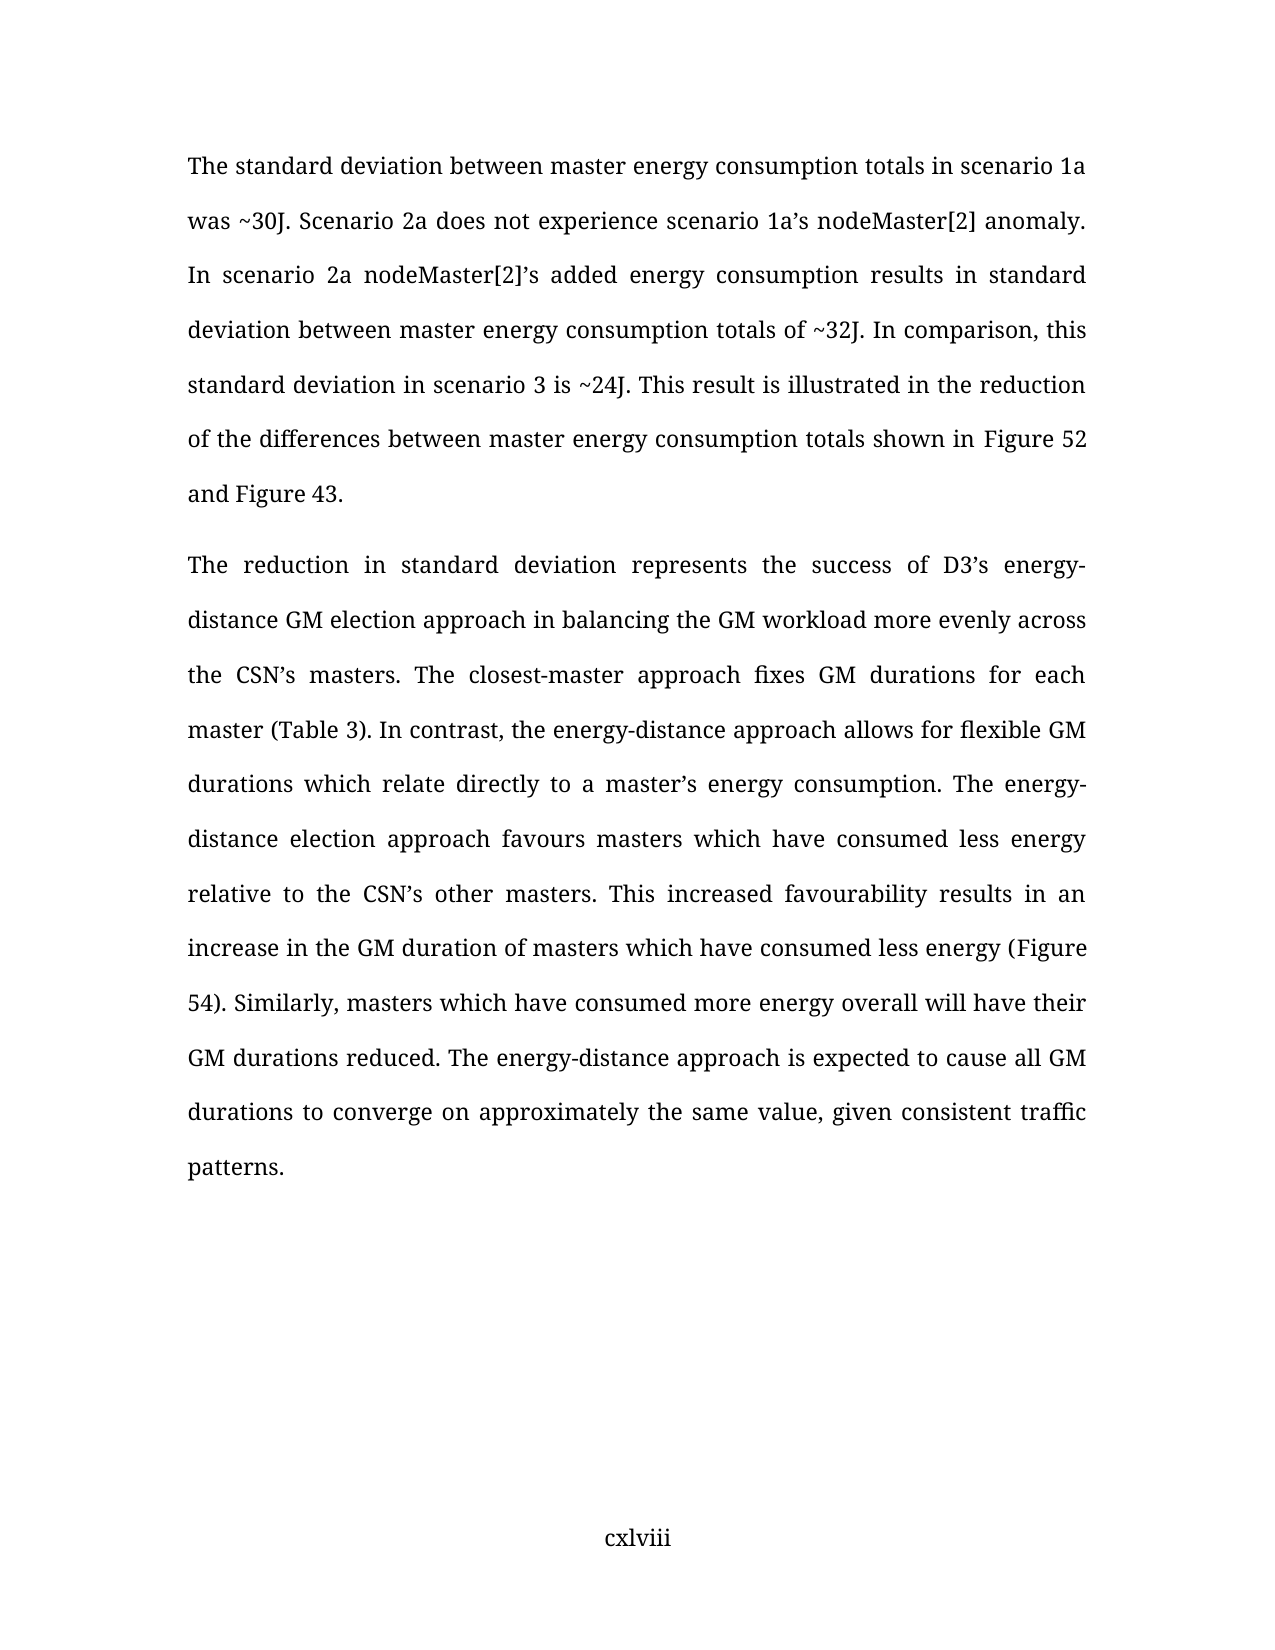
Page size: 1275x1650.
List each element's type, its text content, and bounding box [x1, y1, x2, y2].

text The reduction in standard deviation represents the success of D3’s energy-distance GM election approach in balancing the GM workload more evenly across the CSN’s masters. The closest-master approach fixes GM durations for each master (Table 3). In contrast, the energy-distance approach allows for flexible GM durations which relate directly to a master’s energy consumption. The energy-distance election approach favours masters which have consumed less energy relative to the CSN’s other masters. This increased favourability results in an increase in the GM duration of masters which have consumed less energy (Figure 54). Similarly, masters which have consumed more energy overall will have their GM durations reduced. The energy-distance approach is expected to cause all GM durations to converge on approximately the same value, given consistent traffic patterns. [187, 549, 1087, 1182]
text The standard deviation between master energy consumption totals in scenario 1a was ~30J. Scenario 2a does not experience scenario 1a’s nodeMaster[2] anomaly. In scenario 2a nodeMaster[2]’s added energy consumption results in standard deviation between master energy consumption totals of ~32J. In comparison, this standard deviation in scenario 3 is ~24J. This result is illustrated in the reduction of the differences between master energy consumption totals shown in Figure 52 and Figure 43. [187, 150, 1087, 509]
